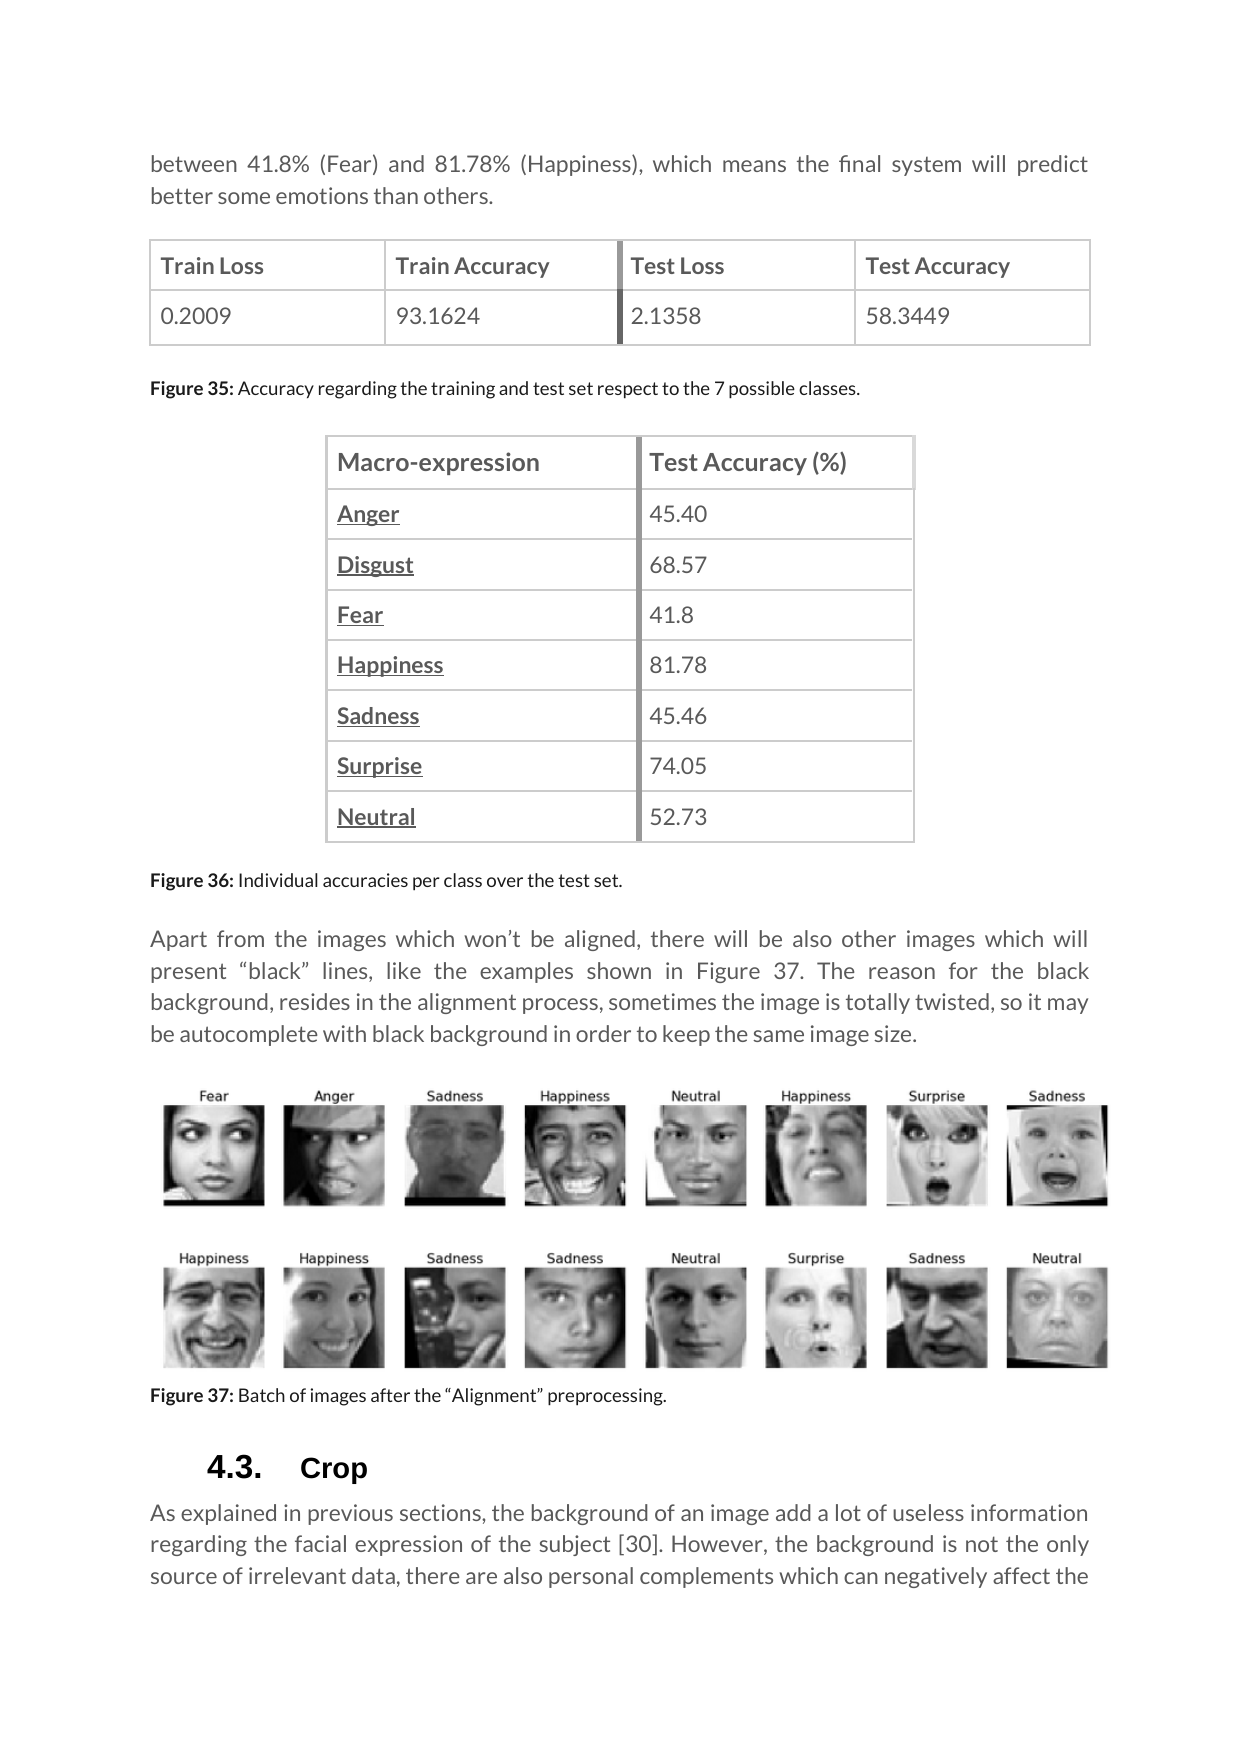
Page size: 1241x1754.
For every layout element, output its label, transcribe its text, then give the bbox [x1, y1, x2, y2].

text Figure 36: Individual accuracies per class over the test set. [150, 868, 1090, 921]
table_cell Surprise [328, 742, 636, 790]
table_cell 68.57 [642, 538, 913, 588]
table_cell 45.40 [642, 490, 913, 538]
table_cell 58.3449 [856, 291, 1089, 344]
table_cell Fear [328, 591, 636, 639]
table_cell 45.46 [642, 689, 913, 740]
table_header Macro-expression [328, 437, 636, 488]
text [150, 150, 1090, 209]
table_cell 52.73 [642, 790, 913, 841]
table_cell 41.8 [642, 589, 913, 639]
table_cell Happiness [328, 641, 636, 689]
table_header Train Accuracy [386, 241, 617, 289]
table_cell Disgust [328, 540, 636, 588]
table_header Train Loss [151, 241, 384, 289]
subtitle Crop [262, 1448, 1090, 1486]
table_cell 81.78 [642, 639, 913, 689]
table_cell 2.1358 [623, 291, 854, 344]
picture [150, 1082, 1123, 1381]
table_header Test Accuracy [856, 241, 1089, 289]
table_cell 93.1624 [386, 291, 617, 344]
table_cell 74.05 [642, 740, 913, 790]
table_header Test Accuracy (%) [642, 437, 912, 488]
table_header Test Loss [623, 241, 854, 289]
table_cell 0.2009 [151, 291, 384, 344]
text Figure 35: Accuracy regarding the training and test set respect to the 7 possible classes. [150, 377, 1090, 400]
table_cell Sadness [328, 691, 636, 740]
text Apart from the images which won’t be aligned, there will be also other images which will present “black” lines, like the examples shown in Figure 37. The reason for the black background, resides in the alignment process, sometimes the image is totally twisted, so it may be autocomplete with black background in order to keep the same image size. [150, 925, 1090, 1047]
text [150, 1498, 1090, 1589]
table_cell Neutral [328, 792, 636, 841]
text Figure 37: Batch of images after the “Alignment” preprocessing. [150, 1384, 1090, 1407]
table_cell Anger [328, 490, 636, 538]
